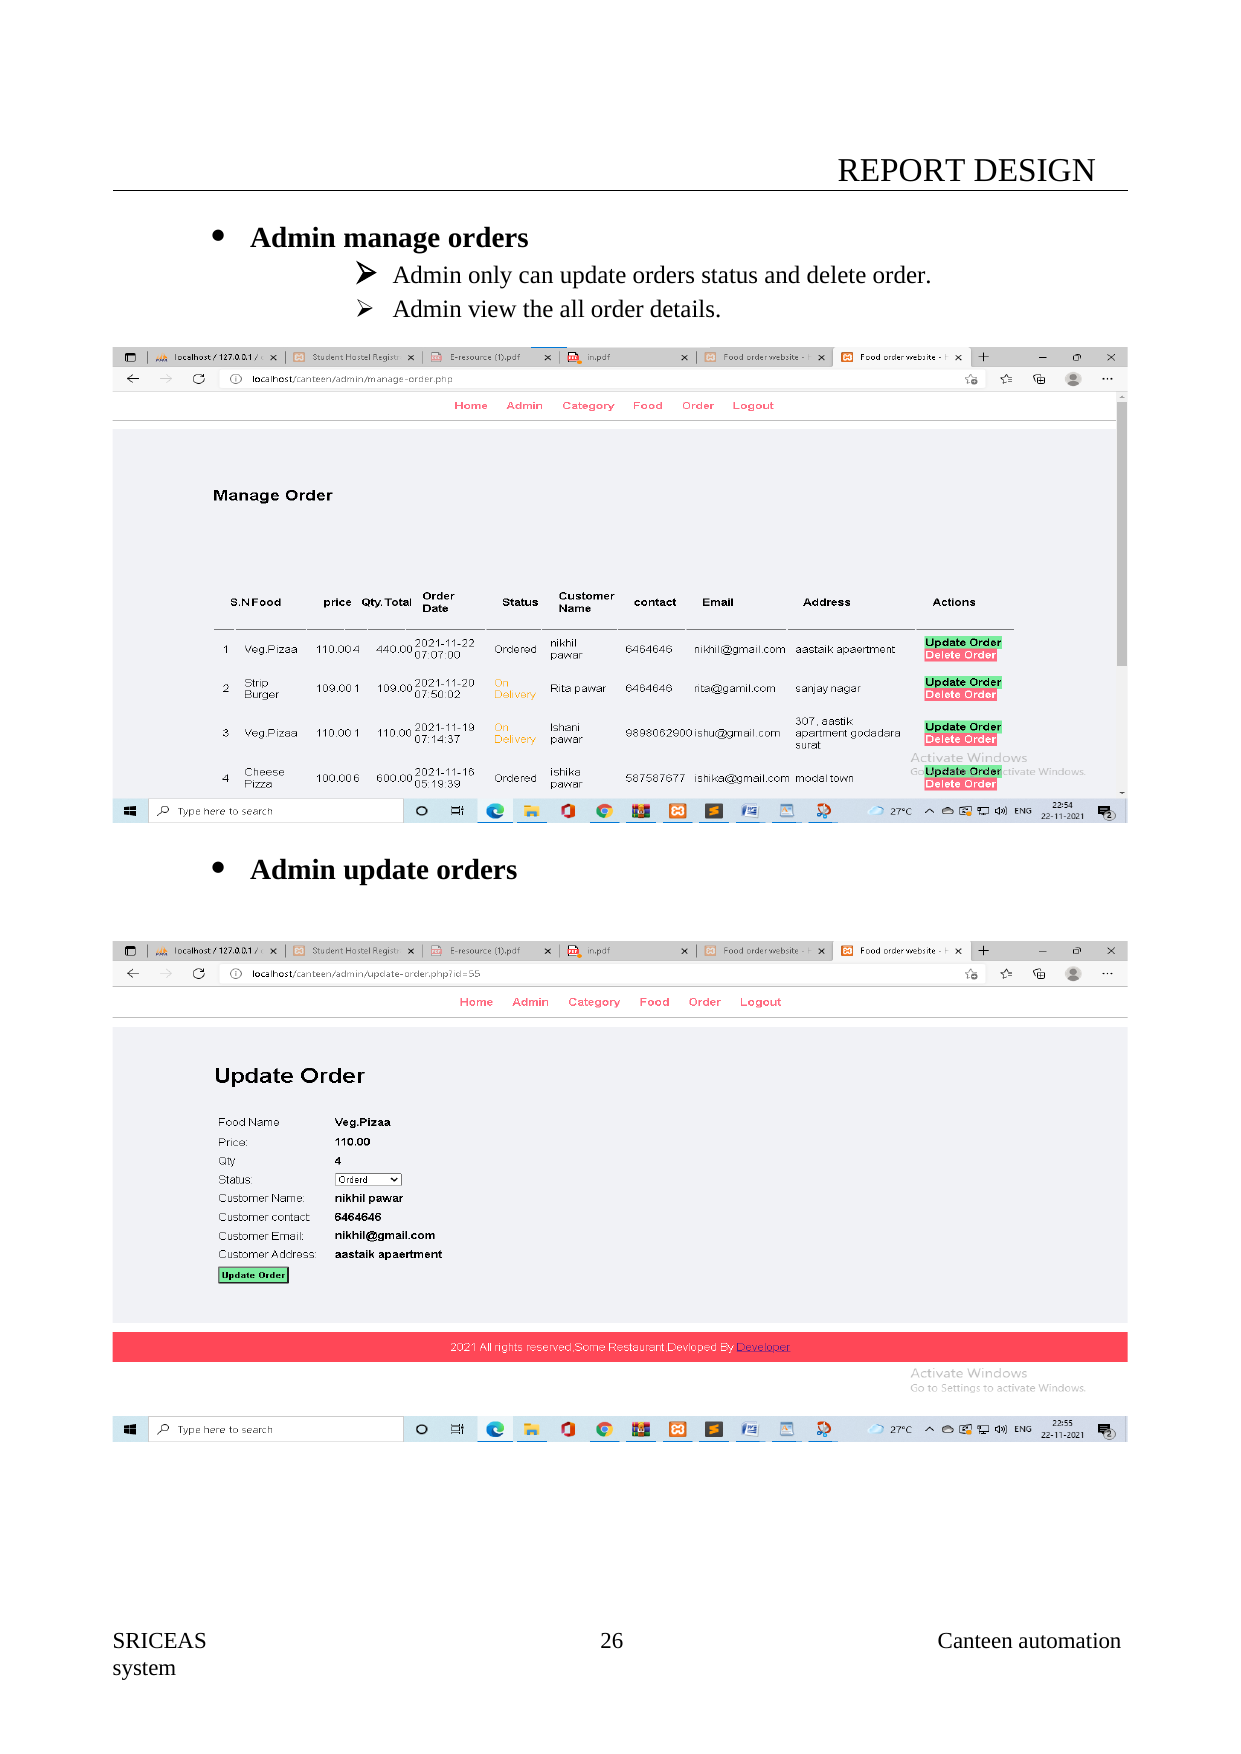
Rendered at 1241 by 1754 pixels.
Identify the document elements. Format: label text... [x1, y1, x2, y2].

list Admin manage orders [212, 220, 1128, 255]
picture [112, 347, 1128, 823]
text REPORT DESIGN [112, 150, 1128, 191]
list Admin update orders [212, 852, 1128, 886]
list Admin only can update orders status and delete order. [355, 260, 1128, 289]
list Admin view the all order details. [355, 294, 1128, 323]
picture [112, 941, 1128, 1442]
